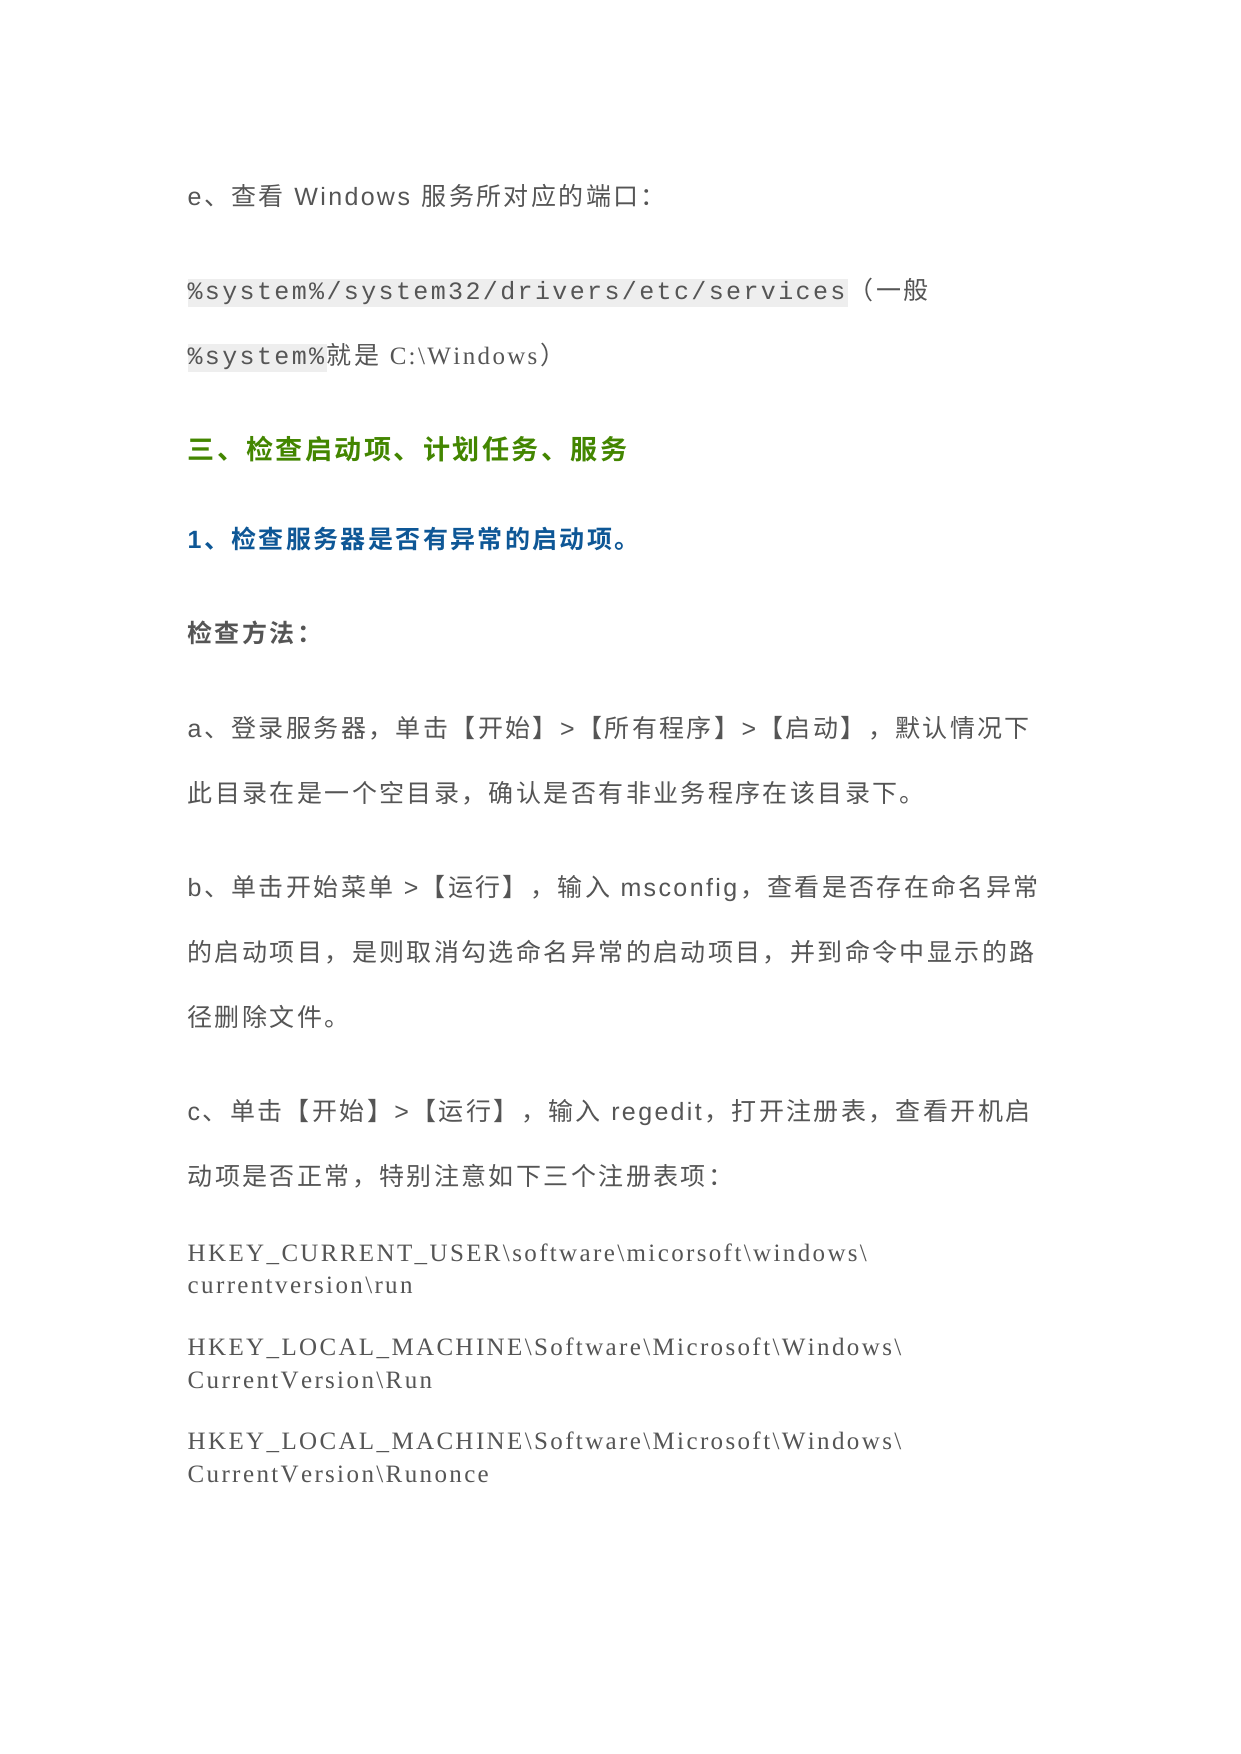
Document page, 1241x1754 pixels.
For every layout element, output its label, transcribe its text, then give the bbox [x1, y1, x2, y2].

subtitle 1、检查服务器是否有异常的启动项。 [187, 505, 1053, 570]
text e、查看 Windows 服务所对应的端口： [187, 162, 1053, 227]
text HKEY_LOCAL_MACHINE\Software\Microsoft\Windows\CurrentVersion\Run [187, 1330, 1053, 1395]
text b、单击开始菜单 >【运行】，输入 msconfig，查看是否存在命名异常的启动项目，是则取消勾选命名异常的启动项目，并到命令中显示的路径删除文件。 [187, 853, 1053, 1048]
text a、登录服务器，单击【开始】>【所有程序】>【启动】，默认情况下此目录在是一个空目录，确认是否有非业务程序在该目录下。 [187, 694, 1053, 824]
text %system%/system32/drivers/etc/services（一般 %system%就是 C:\Windows） [187, 256, 1053, 386]
subtitle 三、检查启动项、计划任务、服务 [187, 415, 1053, 480]
text HKEY_CURRENT_USER\software\micorsoft\windows\currentversion\run [187, 1236, 1053, 1301]
text HKEY_LOCAL_MACHINE\Software\Microsoft\Windows\CurrentVersion\Runonce [187, 1424, 1053, 1489]
text c、单击【开始】>【运行】，输入 regedit，打开注册表，查看开机启动项是否正常，特别注意如下三个注册表项： [187, 1077, 1053, 1207]
text 检查方法： [187, 599, 1053, 664]
